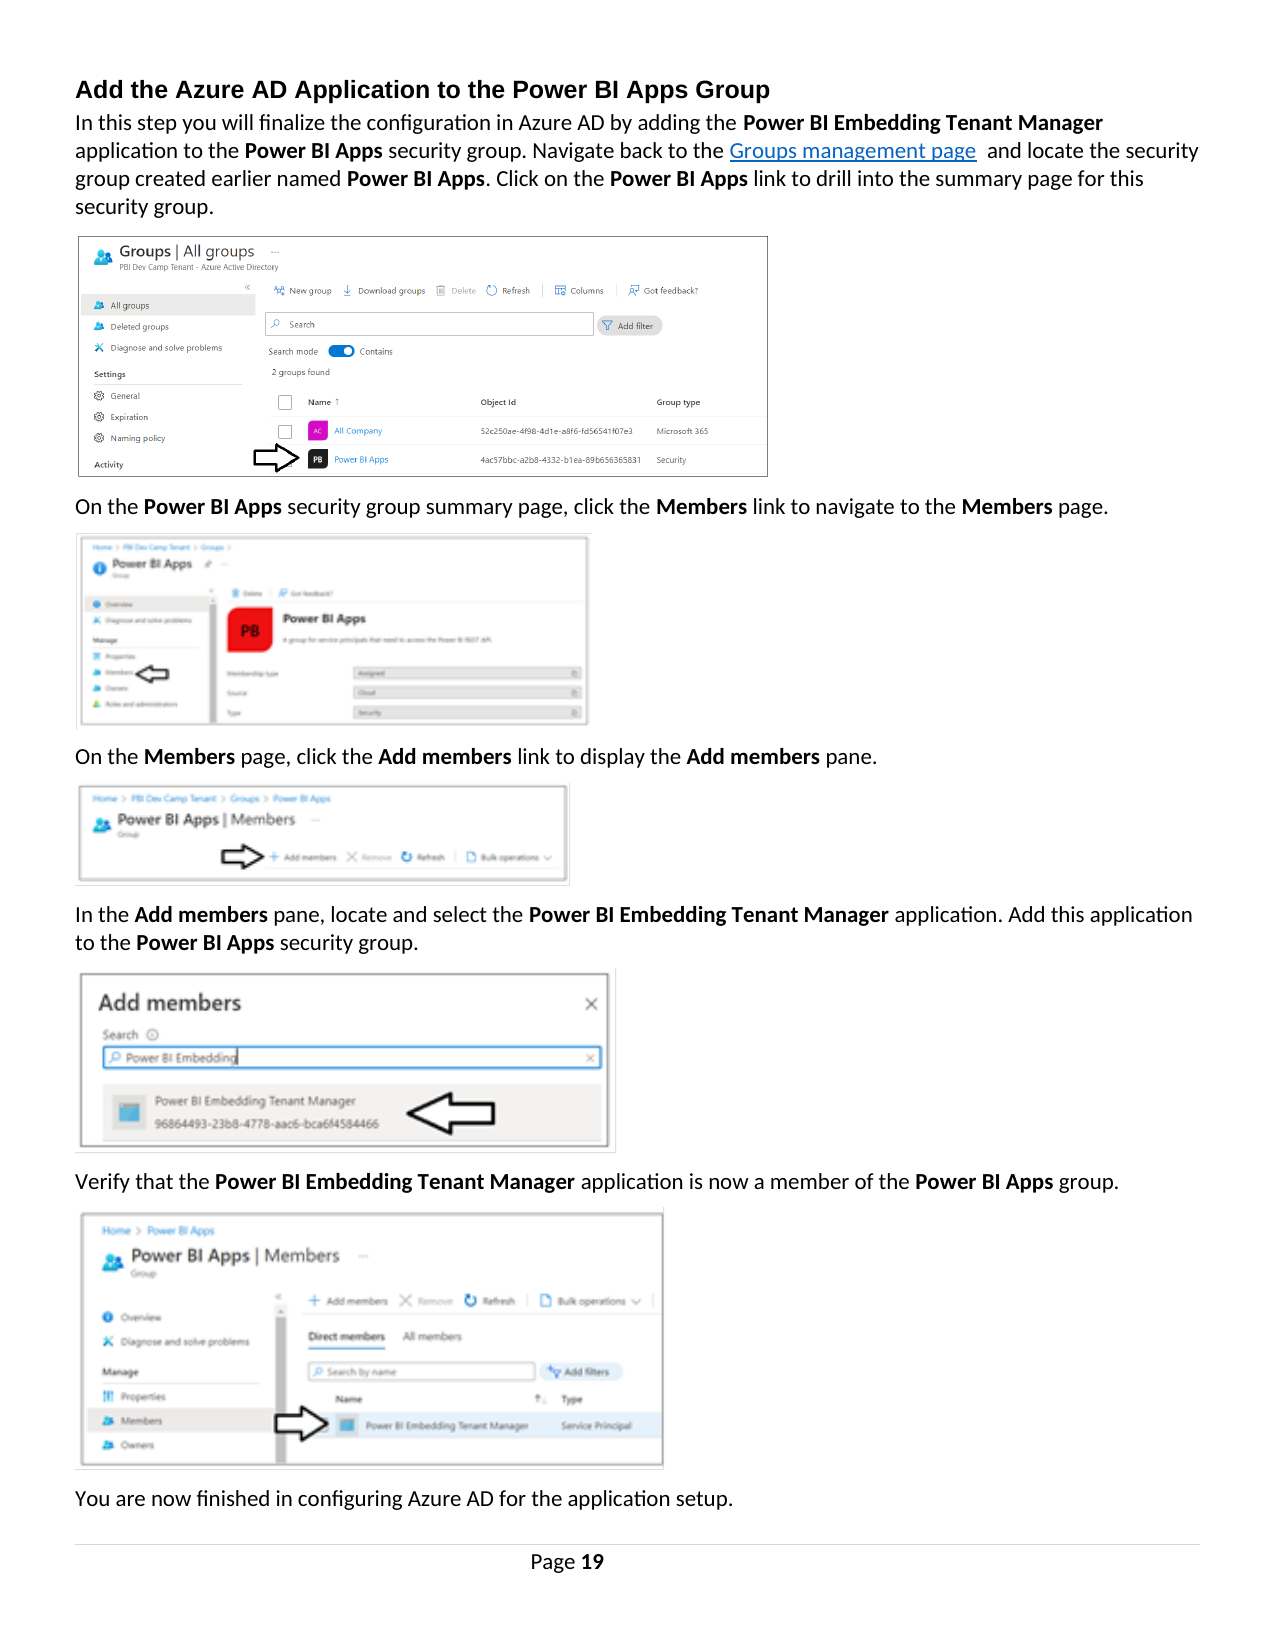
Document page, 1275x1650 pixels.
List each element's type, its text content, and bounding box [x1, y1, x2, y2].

picture [75, 232, 771, 480]
subtitle Add the Azure AD Application to the Power BI Apps Group [75, 75, 1200, 104]
picture [75, 532, 592, 730]
text In the Add members pane, locate and select the Power BI Embedding Tenant Manager application. Add this application to the Power BI Apps security group. [75, 900, 1200, 956]
text Verify that the Power BI Embedding Tenant Manager application is now a member of the Power BI Apps group. [75, 1167, 1200, 1195]
picture [75, 968, 618, 1155]
text On the Members page, click the Add members link to display the Add members pane. [75, 742, 1200, 771]
text You are now finished in configuring Azure AD for the application setup. [75, 1484, 1200, 1512]
text In this step you will finalize the configuration in Azure AD by adding the Power BI Embedding Tenant Manager application to the Power BI Apps security group. Navigate back to the Groups management page and locate the security group created earlier named Power BI Apps. Click on the Power BI Apps link to drill into the summary page for this security group. [75, 108, 1200, 220]
picture [75, 1207, 666, 1472]
picture [75, 783, 572, 888]
text On the Power BI Apps security group summary page, click the Members link to navigate to the Members page. [75, 492, 1200, 520]
